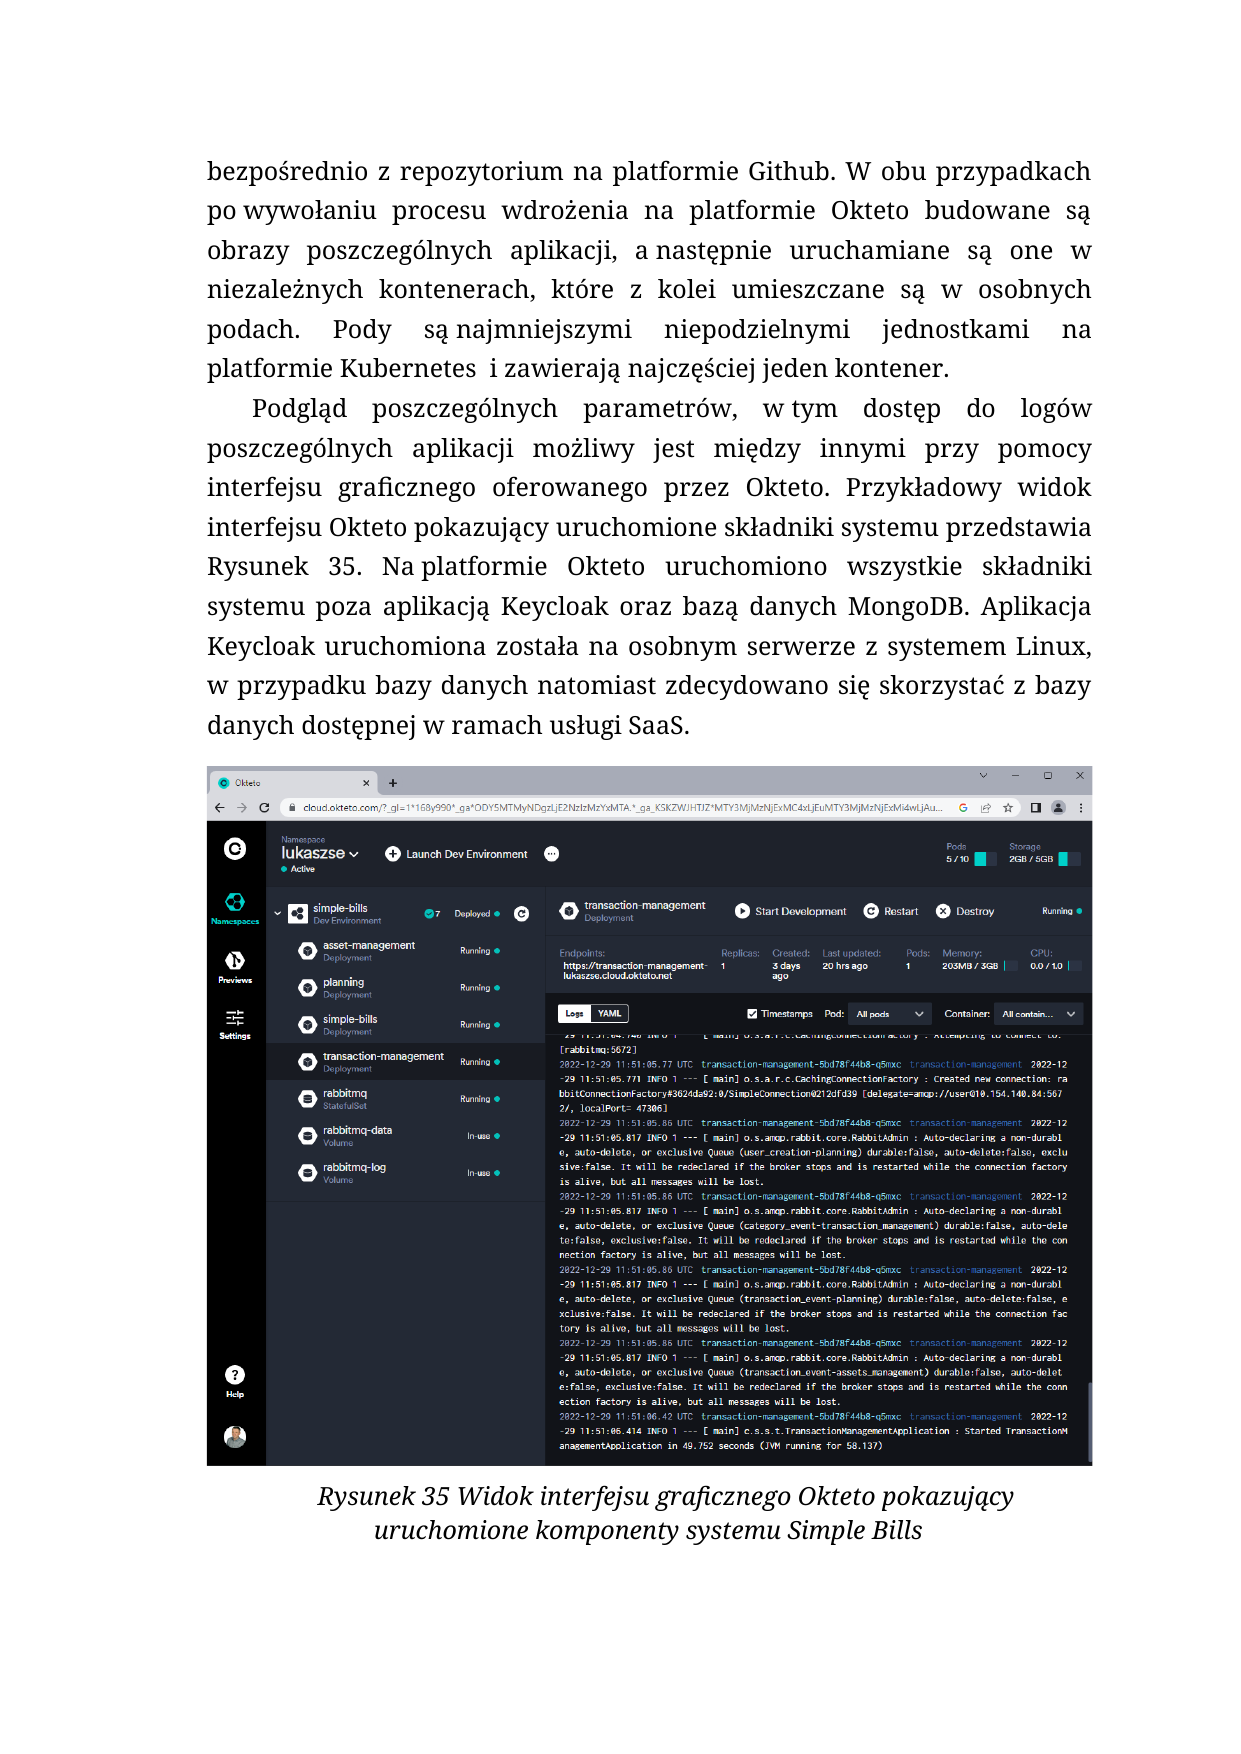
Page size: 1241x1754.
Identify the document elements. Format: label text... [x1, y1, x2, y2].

text Podgląd poszczególnych parametrów, w tym dostęp do logów poszczególnych aplikacji możliwy jest między innymi przy pomocy interfejsu graficznego oferowanego przez Okteto. Przykładowy widok interfejsu Okteto pokazujący uruchomione składniki systemu przedstawia Rysunek 35. Na platformie Okteto uruchomiono wszystkie składniki systemu poza aplikacją Keycloak oraz bazą danych MongoDB. Aplikacja Keycloak uruchomiona została na osobnym serwerze z systemem Linux, w przypadku bazy danych natomiast zdecydowano się skorzystać z bazy danych dostępnej w ramach usługi SaaS. [207, 385, 1092, 741]
picture [206, 766, 1093, 1466]
